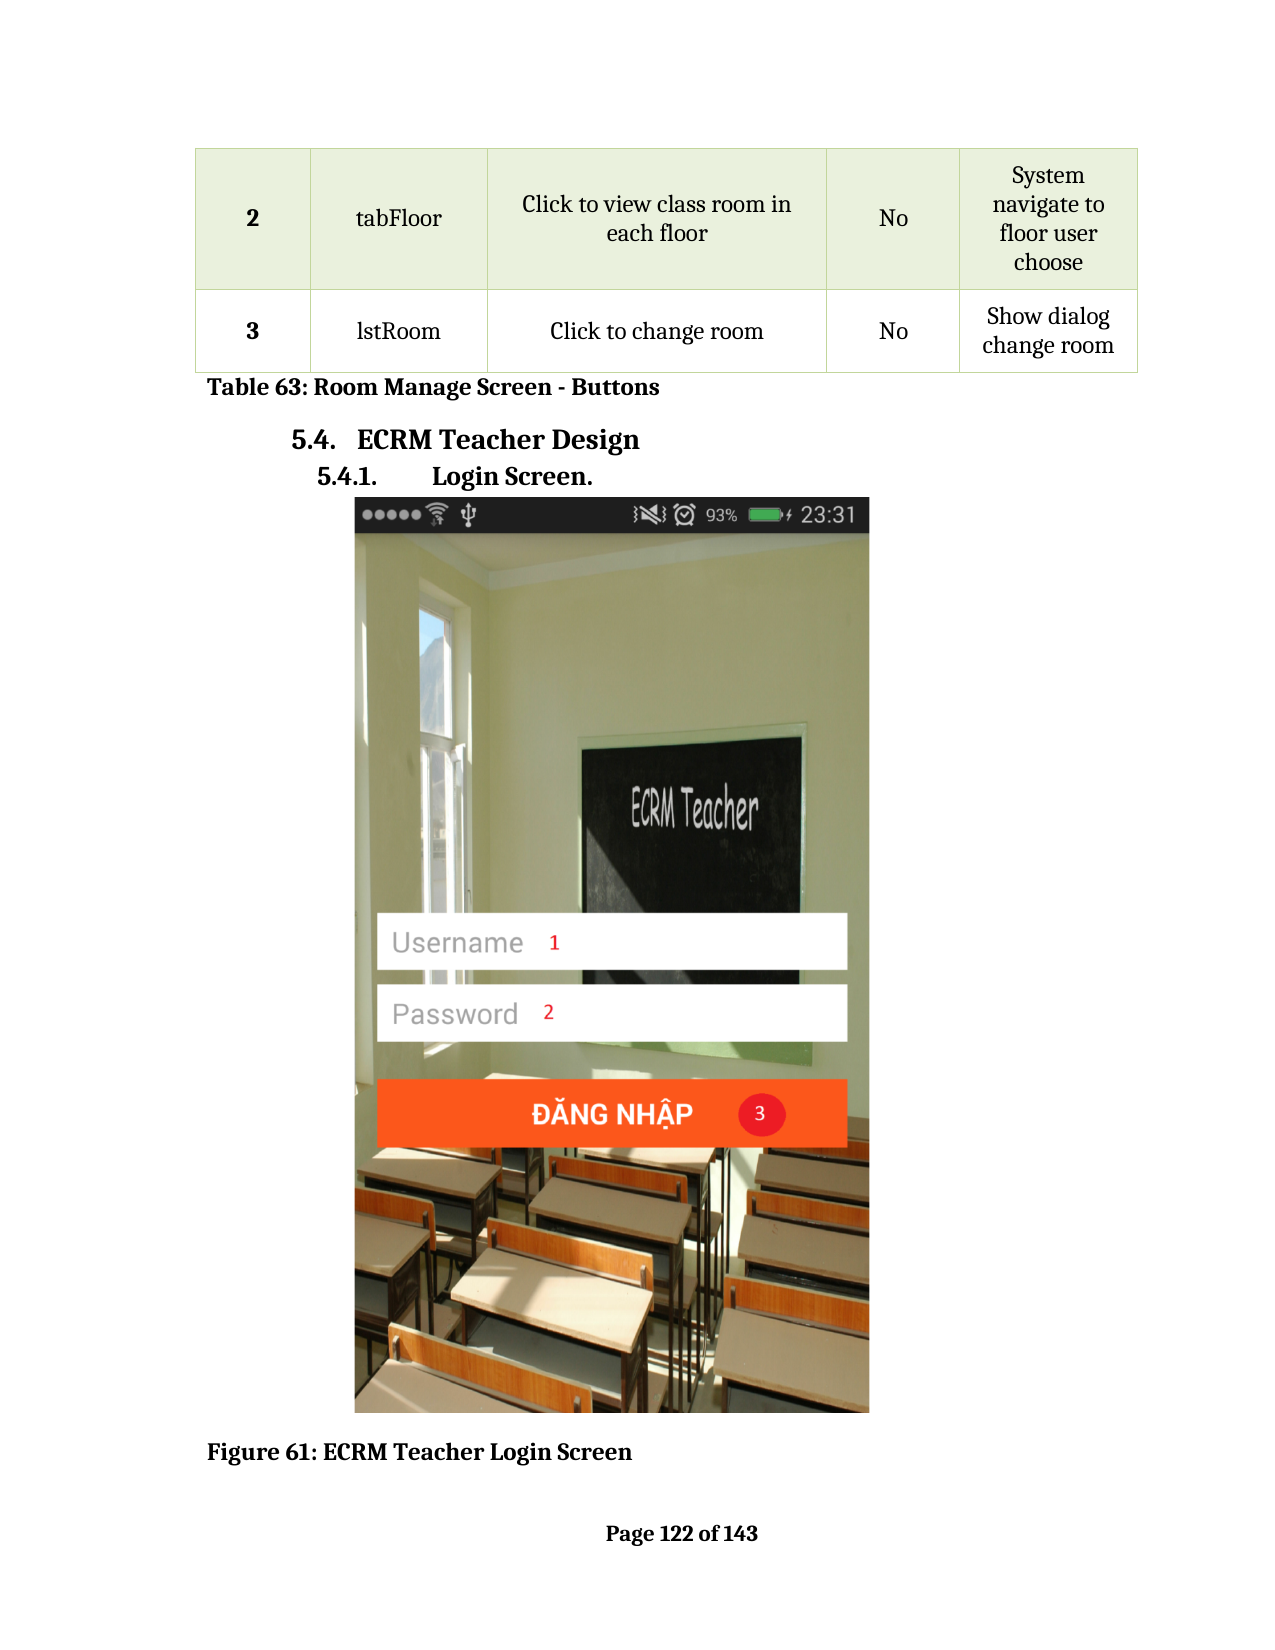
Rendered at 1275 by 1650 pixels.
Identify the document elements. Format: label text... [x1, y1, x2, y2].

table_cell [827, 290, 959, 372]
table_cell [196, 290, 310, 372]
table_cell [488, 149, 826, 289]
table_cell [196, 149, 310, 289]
list ECRM Teacher Design [291, 423, 1157, 456]
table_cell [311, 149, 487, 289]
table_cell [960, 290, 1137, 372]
picture [354, 497, 870, 1413]
list Login Screen. [317, 461, 1157, 493]
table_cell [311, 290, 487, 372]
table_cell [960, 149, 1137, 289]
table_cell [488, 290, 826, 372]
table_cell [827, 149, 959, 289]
